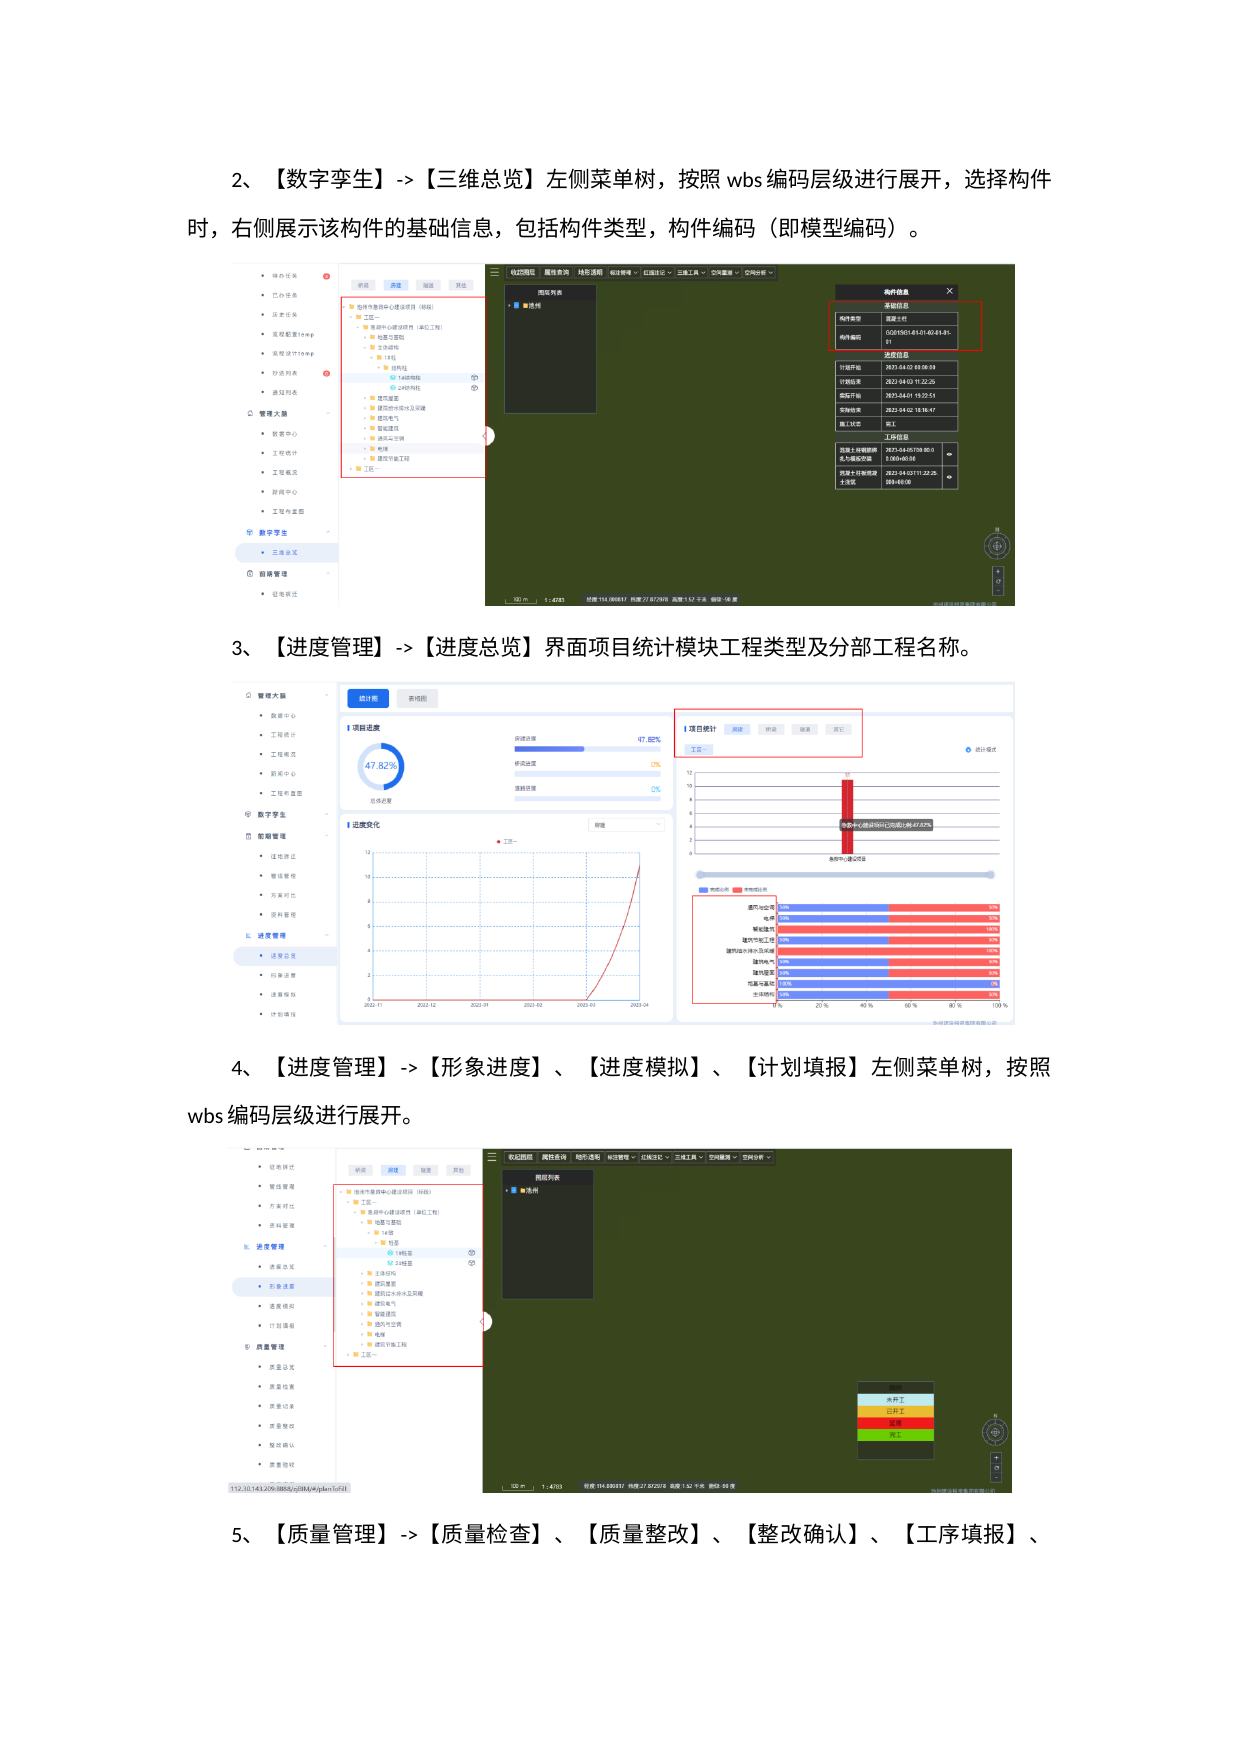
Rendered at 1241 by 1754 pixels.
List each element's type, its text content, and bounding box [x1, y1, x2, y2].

list 【进度管理】->【形象进度】、【进度模拟】、【计划填报】左侧菜单树，按照wbs编码层级进行展开。 [187, 1049, 1053, 1130]
picture [231, 259, 1015, 606]
picture [228, 1146, 1012, 1493]
text 2、【数字孪生】->【三维总览】左侧菜单树，按照wbs编码层级进行展开，选择构件时，右侧展示该构件的基础信息，包括构件类型，构件编码（即模型编码）。 [187, 162, 1053, 243]
text 3、【进度管理】->【进度总览】界面项目统计模块工程类型及分部工程名称。 [187, 630, 1053, 662]
picture [231, 678, 1015, 1025]
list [187, 1517, 1053, 1549]
